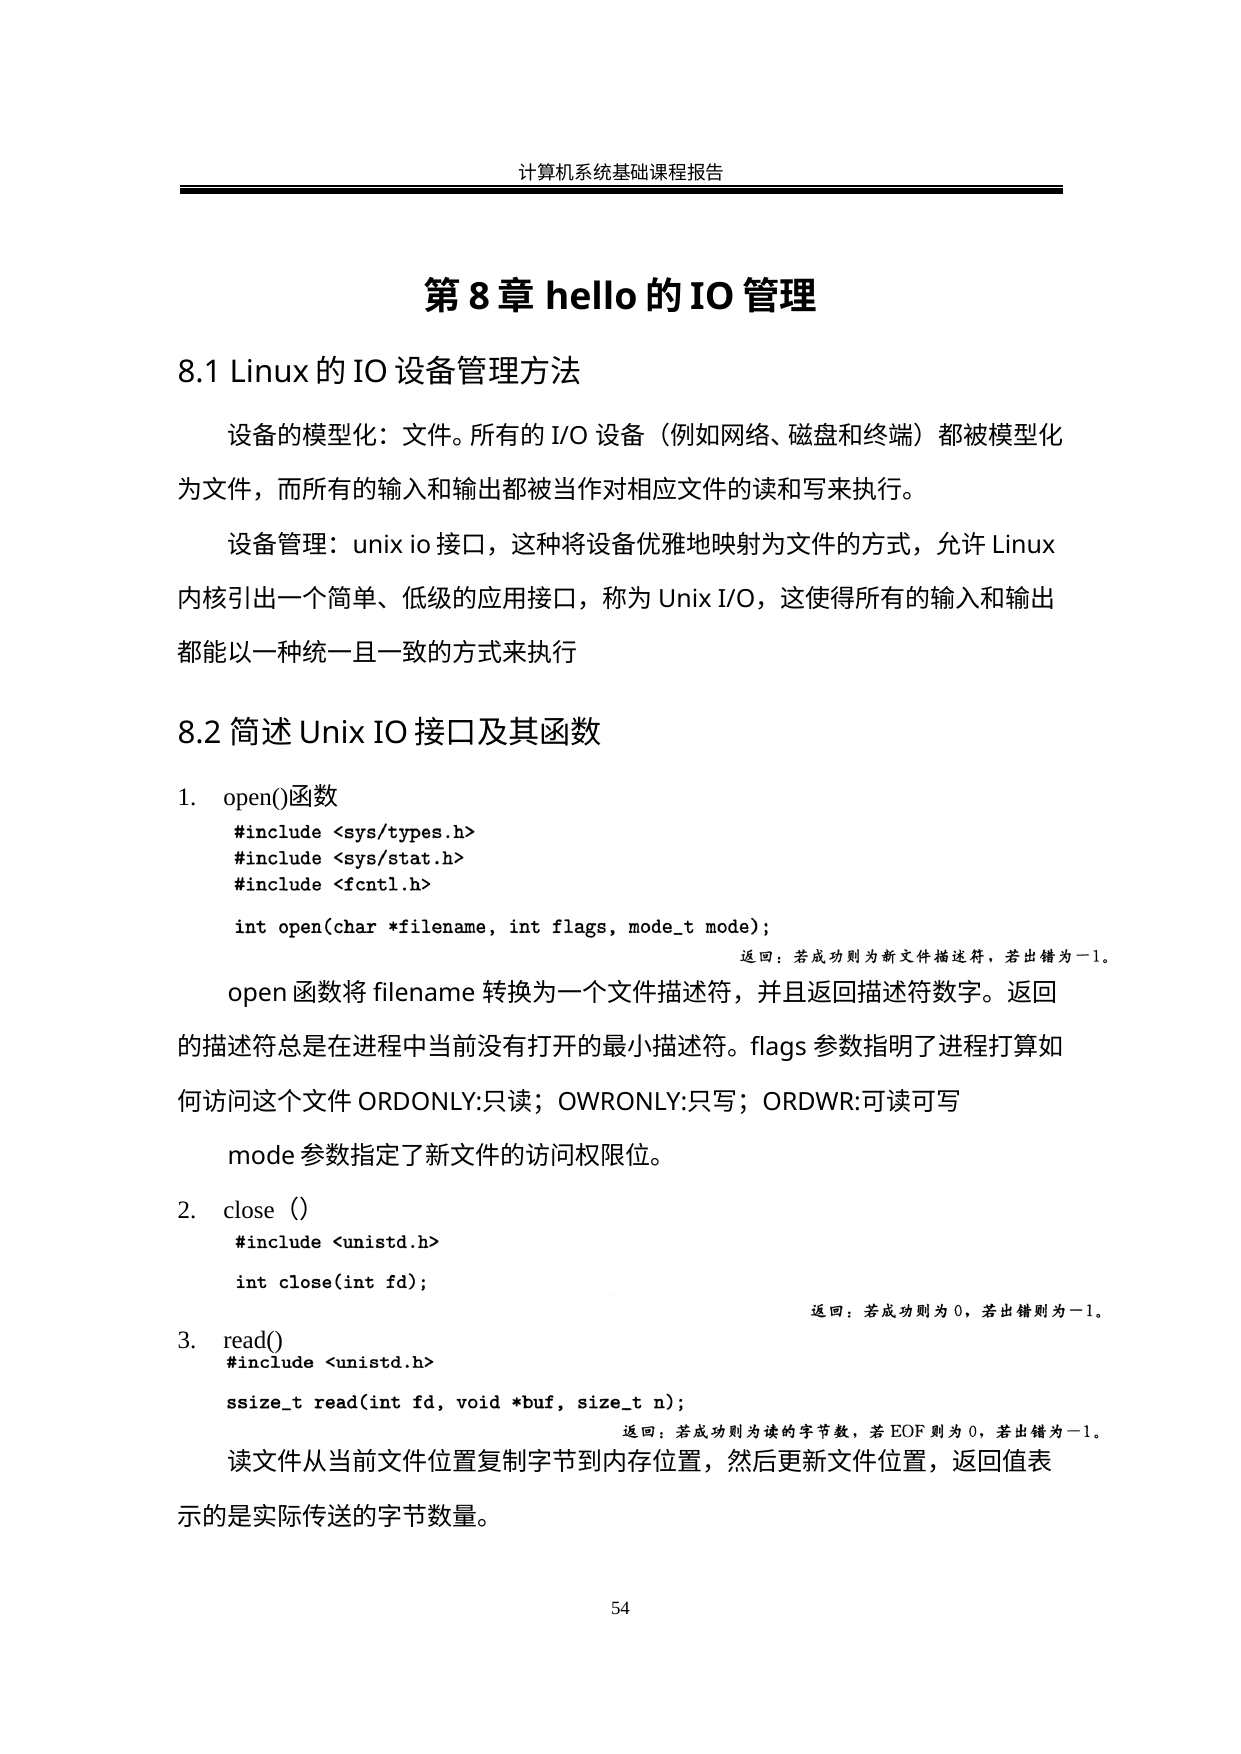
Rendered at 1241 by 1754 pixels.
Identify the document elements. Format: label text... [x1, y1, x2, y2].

list close（） [177, 1190, 1063, 1226]
list open()函数 [177, 777, 1063, 813]
text 设备的模型化：文件。所有的 I/O 设备（例如网络、磁盘和终端）都被模型化为文件，而所有的输入和输出都被当作对相应文件的读和写来执行。 [177, 415, 1063, 506]
picture [223, 1353, 1109, 1442]
text open函数将 filename 转换为一个文件描述符，并且返回描述符数字。返回的描述符总是在进程中当前没有打开的最小描述符。flags 参数指明了进程打算如何访问这个文件ORDONLY:只读；OWRONLY:只写；ORDWR:可读可写 [177, 972, 1063, 1117]
list read() [177, 1325, 1063, 1354]
text 读文件从当前文件位置复制字节到内存位置，然后更新文件位置，返回值表示的是实际传送的字节数量。 [177, 1442, 1063, 1532]
picture [223, 1226, 1108, 1326]
text mode参数指定了新文件的访问权限位。 [177, 1136, 1063, 1172]
text 设备管理：unix io接口，这种将设备优雅地映射为文件的方式，允许 Linux 内核引出一个简单、低级的应用接口，称为 Unix I/O，这使得所有的输入和输出都能以一种统一且一致的方式来执行 [177, 524, 1063, 669]
subtitle 8.1 Linux的IO设备管理方法 [177, 351, 1063, 390]
subtitle 第8章 hello的IO管理 [177, 242, 1063, 326]
picture [223, 813, 1110, 973]
subtitle 8.2 简述Unix IO接口及其函数 [177, 712, 1063, 752]
